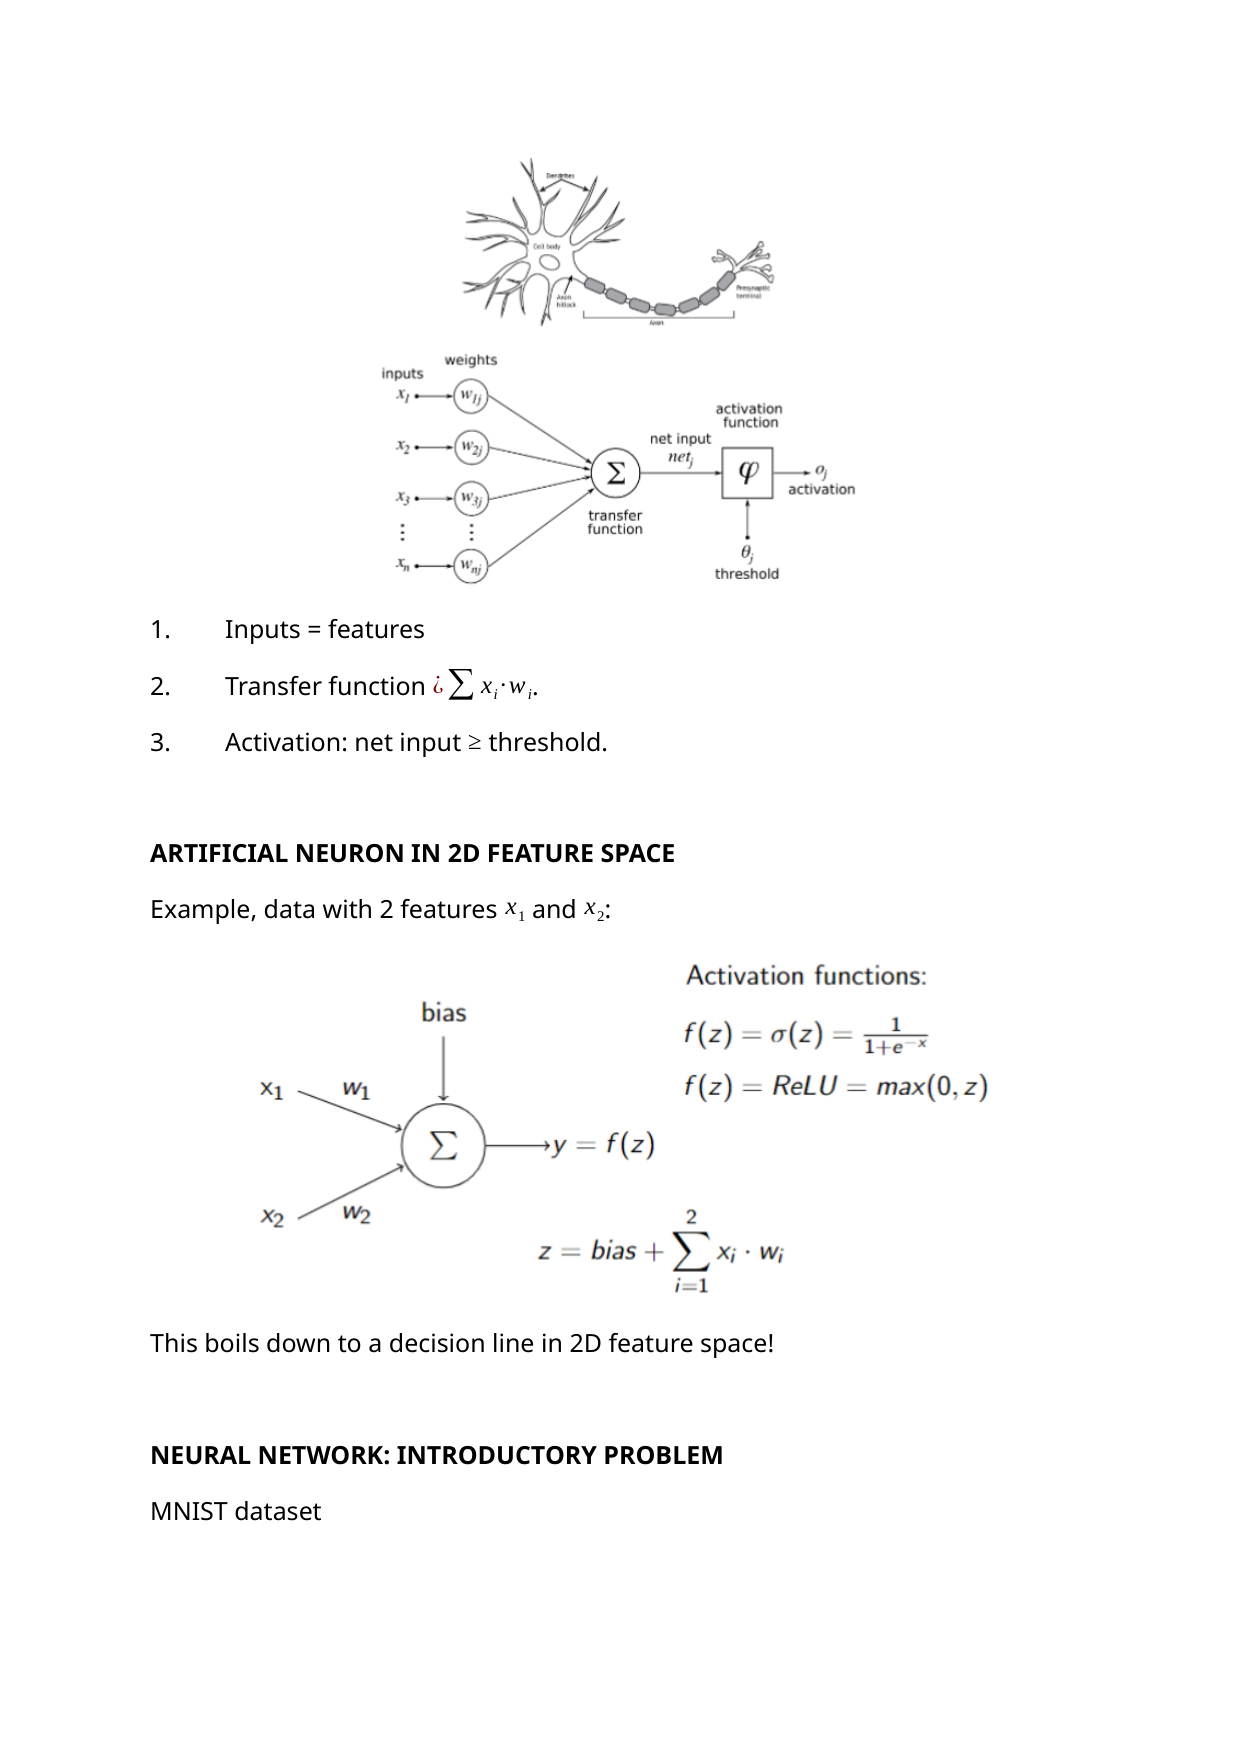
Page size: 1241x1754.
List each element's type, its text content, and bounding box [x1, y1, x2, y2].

list Inputs = features [150, 612, 1090, 646]
text This boils down to a decision line in 2D feature space! [150, 1326, 1090, 1360]
text Example, data with 2 features and : [150, 892, 1090, 926]
picture [249, 947, 991, 1305]
text NEURAL NETWORK: INTRODUCTORY PROBLEM [150, 1438, 1090, 1472]
list Transfer function . [150, 668, 1090, 703]
text ARTIFICIAL NEURON IN 2D FEATURE SPACE [150, 836, 1090, 870]
text MNIST dataset [150, 1493, 1090, 1527]
picture [371, 150, 870, 591]
list Activation: net input threshold. [150, 724, 1090, 758]
